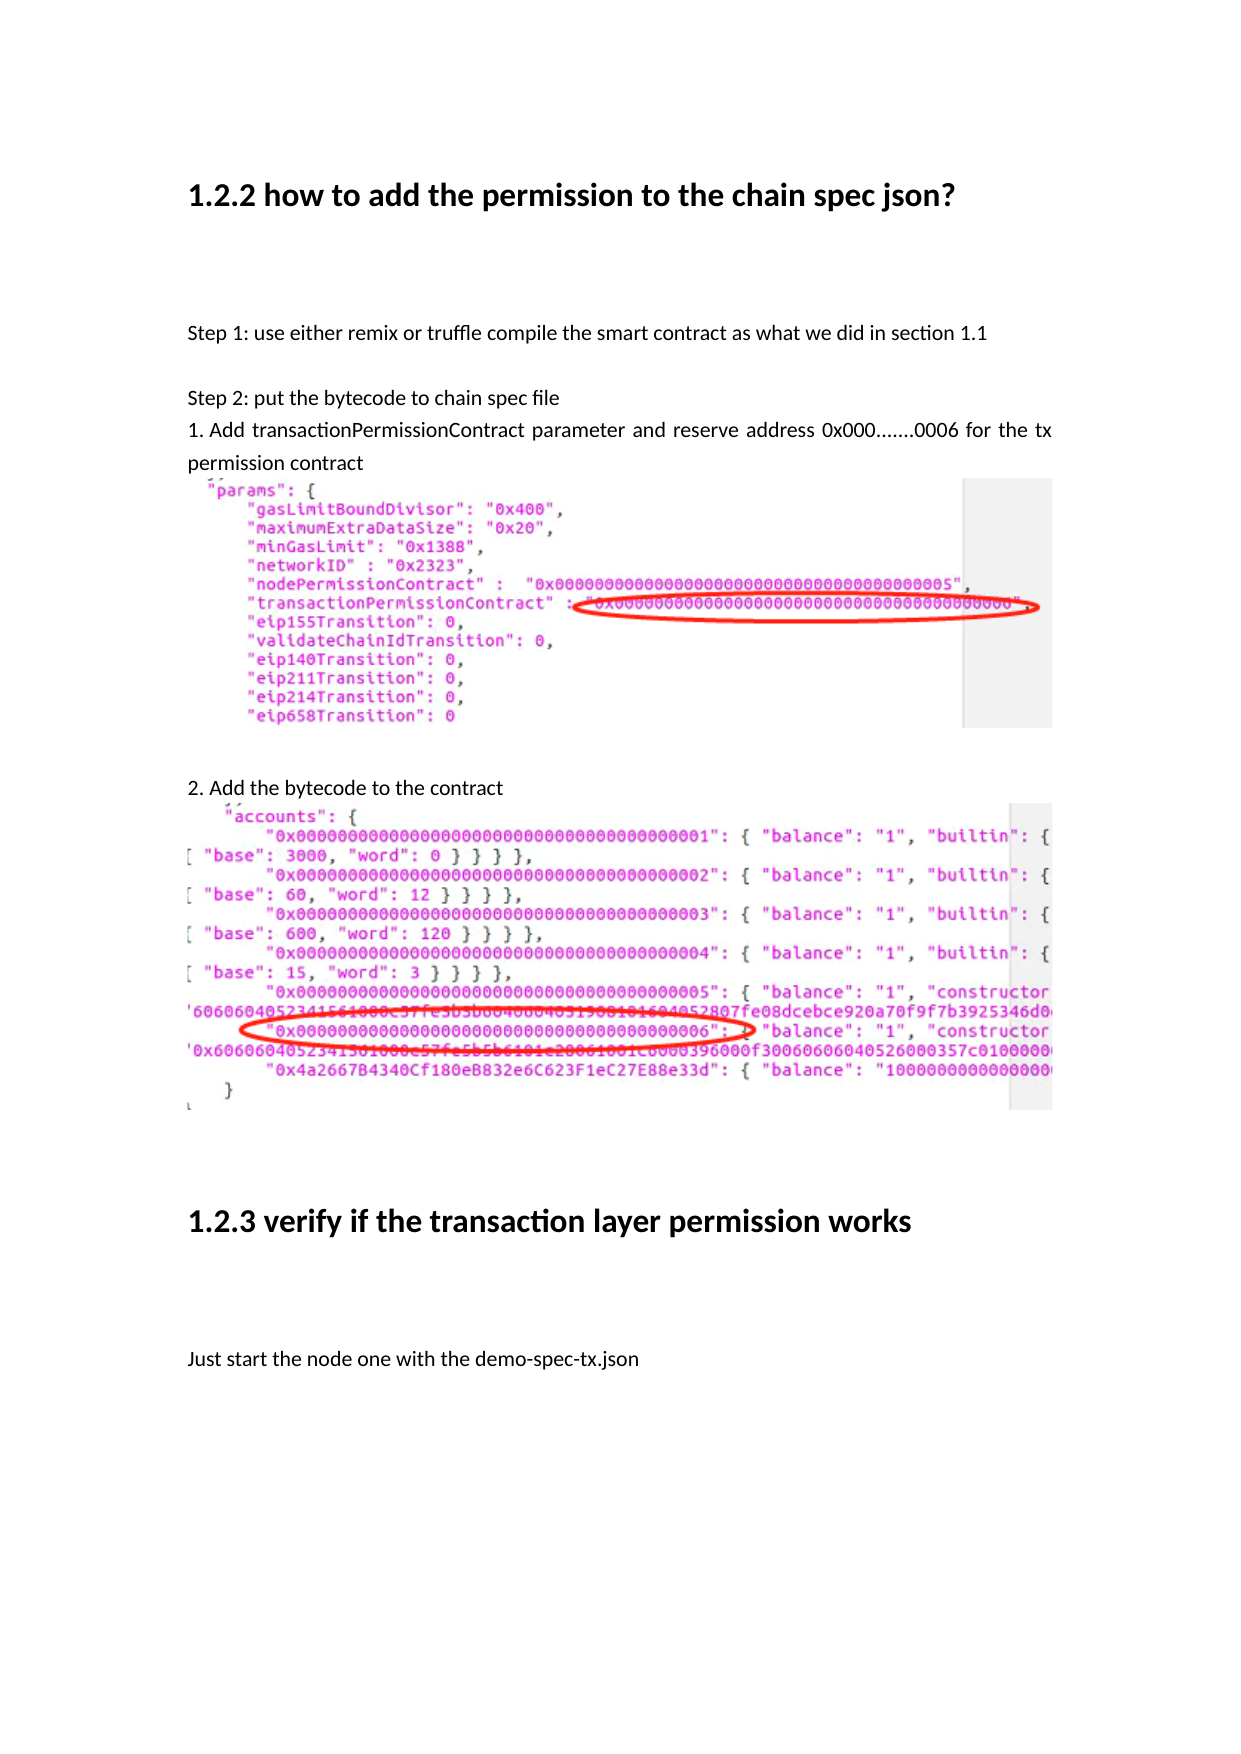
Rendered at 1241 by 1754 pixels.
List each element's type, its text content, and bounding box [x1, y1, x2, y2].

list Add the bytecode to the contract [187, 771, 1053, 803]
list Add transactionPermissionContract parameter and reserve address 0x000.......0006 for the tx permission contract [187, 413, 1053, 478]
picture [187, 478, 1053, 728]
subtitle 1.2.3 verify if the transaction layer permission works [187, 1188, 1053, 1253]
picture [187, 803, 1053, 1110]
text Step 2: put the bytecode to chain spec file [187, 381, 1053, 413]
text Just start the node one with the demo-spec-tx.json [187, 1342, 1053, 1374]
subtitle 1.2.2 how to add the permission to the chain spec json? [187, 162, 1053, 227]
text Step 1: use either remix or truffle compile the smart contract as what we did in section 1.1 [187, 316, 1053, 348]
